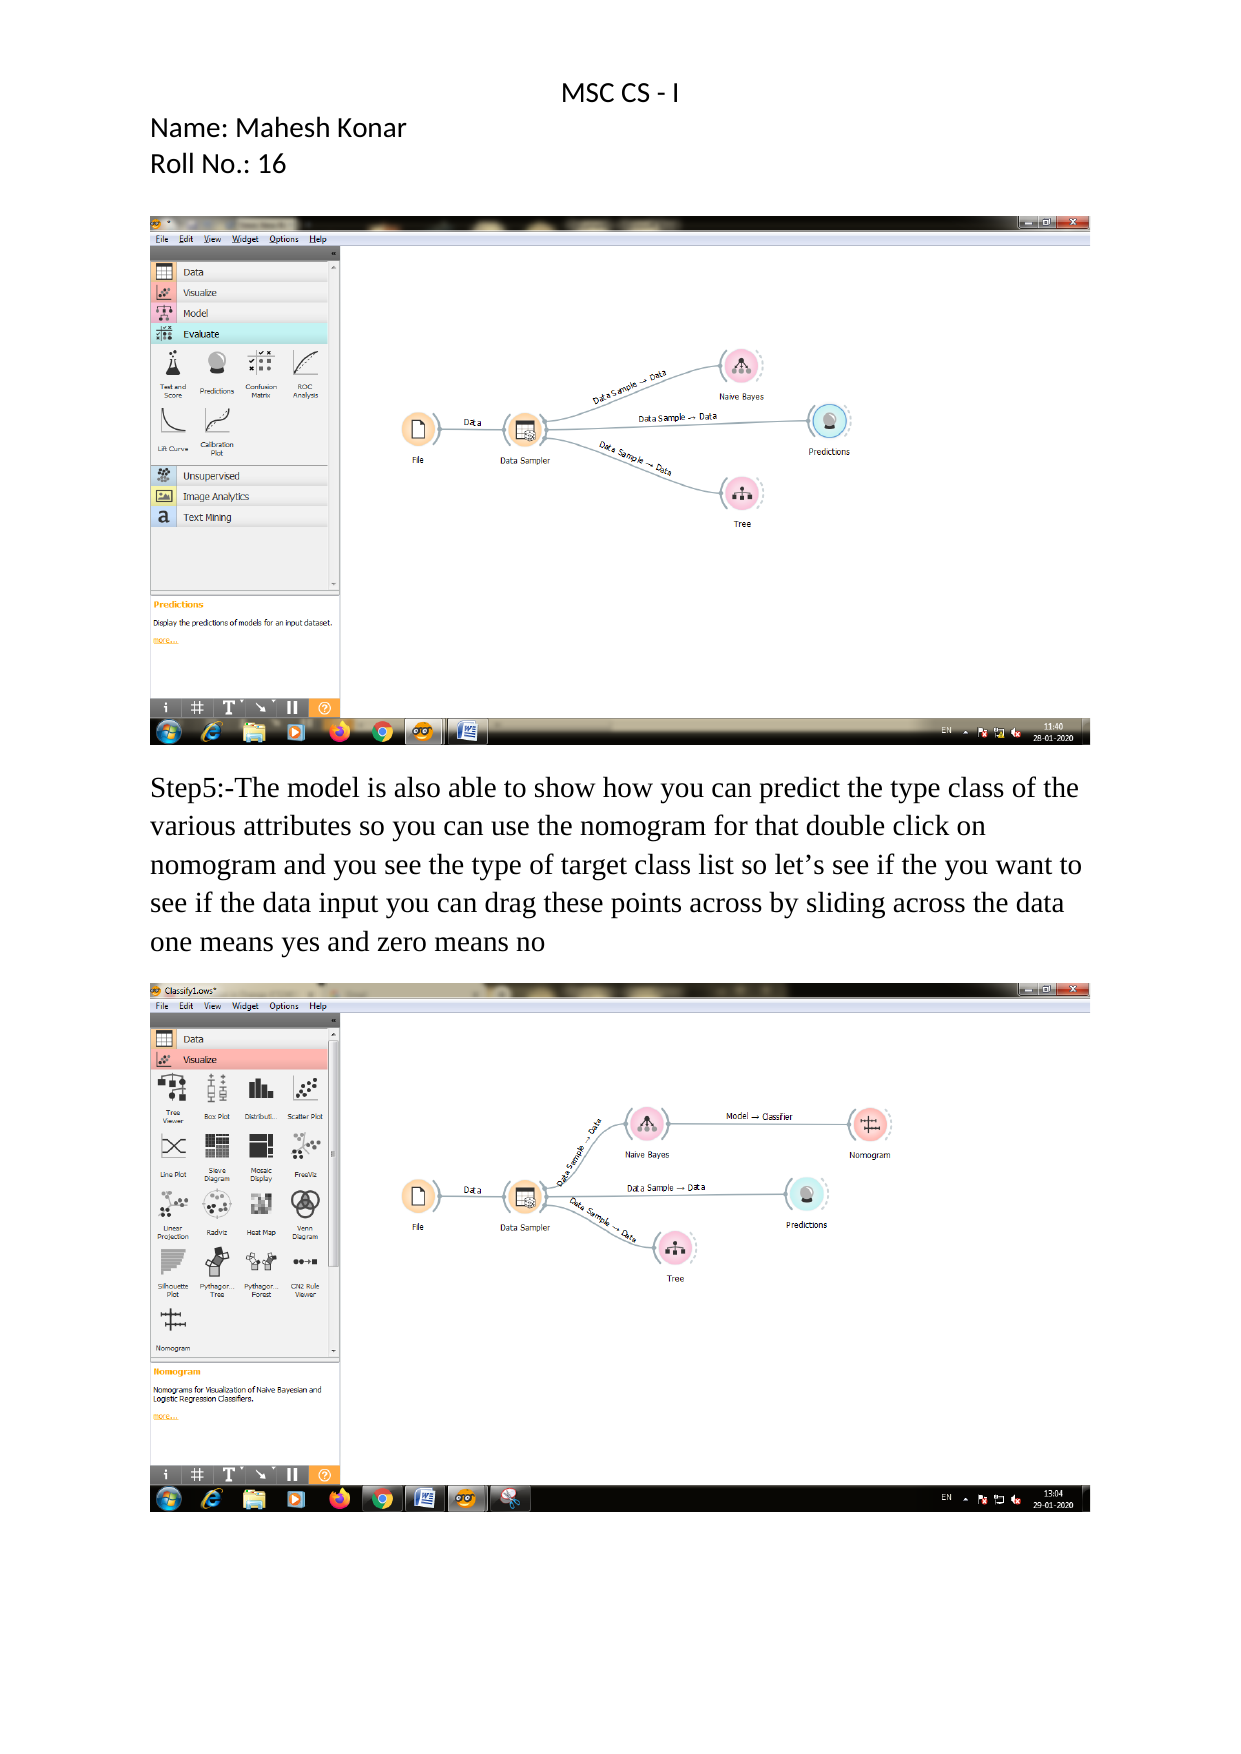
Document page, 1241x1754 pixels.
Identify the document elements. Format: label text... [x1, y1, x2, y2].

text Step5:-The model is also able to show how you can predict the type class of the various attributes so you can use the nomogram for that double click on nomogram and you see the type of target class list so let’s see if the you want to see if the data input you can drag these points across by sliding across the data one means yes and zero means no [150, 770, 1090, 957]
picture [150, 983, 1091, 1512]
picture [150, 216, 1091, 745]
